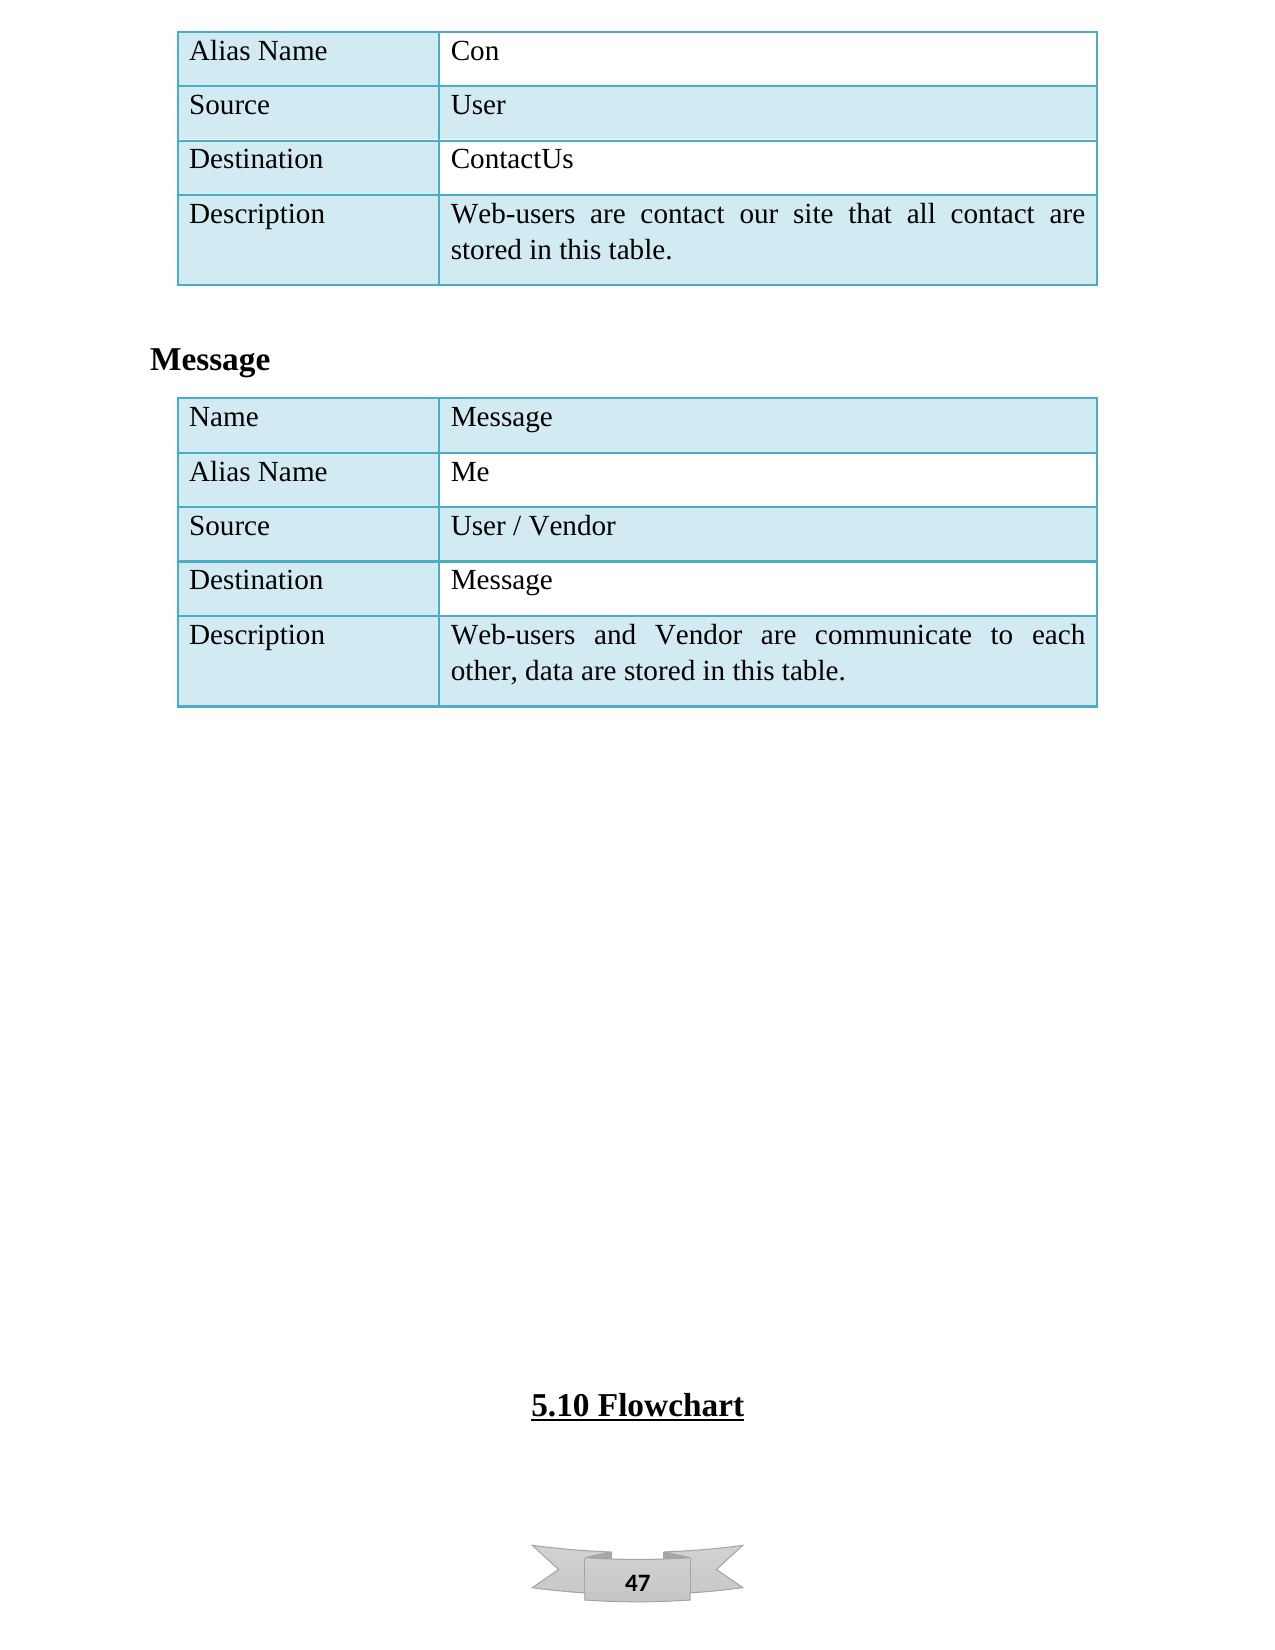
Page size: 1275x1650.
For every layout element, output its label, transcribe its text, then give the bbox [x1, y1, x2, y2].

table_cell Web-users and Vendor are communicate to each other, data are stored in this table. [440, 617, 1096, 705]
table_cell ContactUs [440, 142, 1096, 194]
table_cell Source [179, 508, 438, 560]
table_cell Web-users are contact our site that all contact are stored in this table. [440, 196, 1096, 284]
table_cell Source [179, 87, 438, 139]
table_cell Description [179, 196, 438, 284]
table_cell Message [440, 563, 1096, 615]
table_cell User [440, 87, 1096, 139]
text Message [150, 339, 1218, 378]
table_cell Con [440, 33, 1096, 85]
table_cell Alias Name [179, 454, 438, 506]
table_cell Destination [179, 563, 438, 615]
table_header Message [440, 399, 1096, 452]
table_cell Me [440, 454, 1096, 506]
table_cell Alias Name [179, 33, 438, 85]
table_cell User / Vendor [440, 508, 1096, 560]
text 5.10 Flowchart [150, 1386, 1125, 1424]
table_cell Destination [179, 142, 438, 194]
table_header Name [179, 399, 438, 452]
table_cell Description [179, 617, 438, 705]
